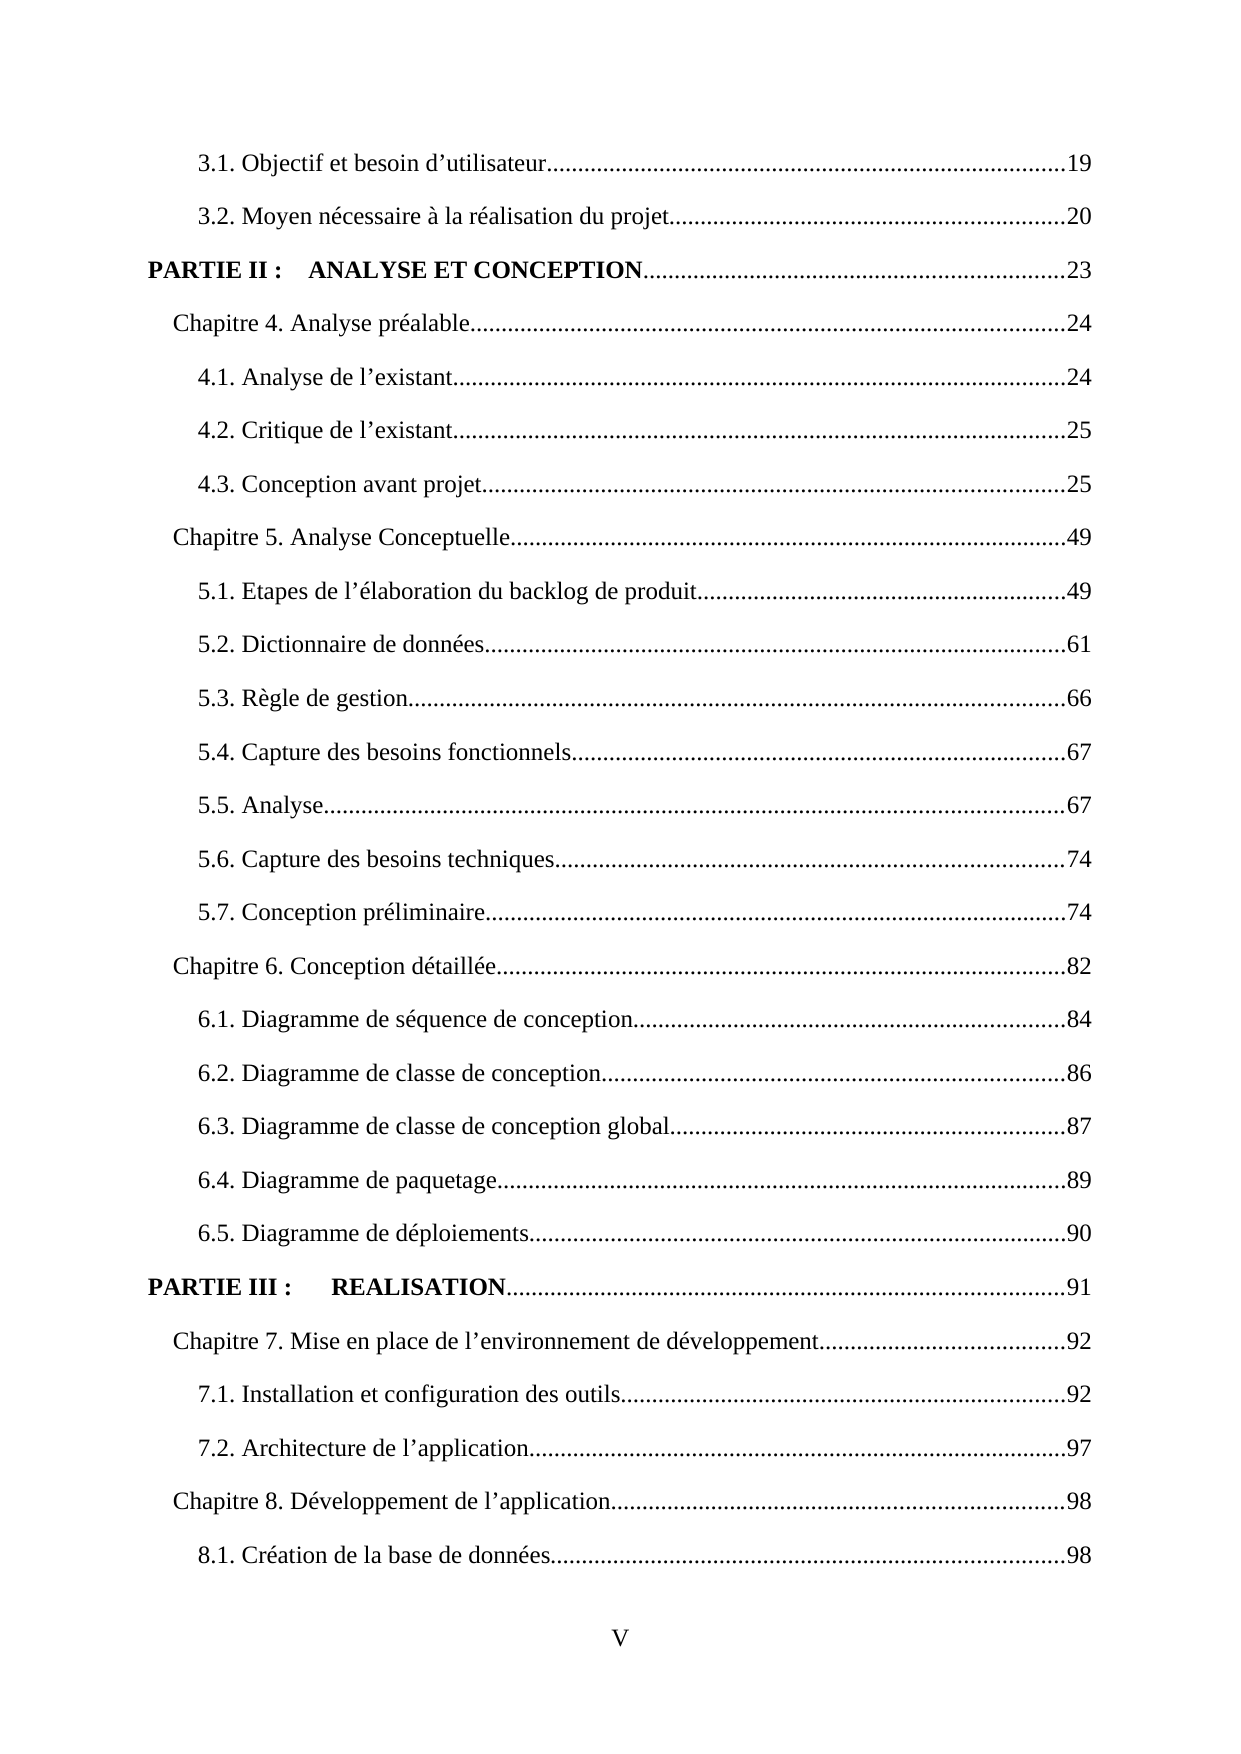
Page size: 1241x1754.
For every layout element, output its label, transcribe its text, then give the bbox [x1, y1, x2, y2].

text 4.2. Critique de l’existant 25 [198, 415, 1093, 444]
text PARTIE II : ANALYSE ET CONCEPTION 23 [148, 255, 1093, 283]
text 6.2. Diagramme de classe de conception 86 [198, 1058, 1093, 1087]
text 5.1. Etapes de l’élaboration du backlog de produit 49 [198, 576, 1093, 605]
text 4.1. Analyse de l’existant 24 [198, 362, 1093, 391]
text 5.3. Règle de gestion 66 [198, 683, 1093, 712]
text Chapitre 7. Mise en place de l’environnement de développement 92 [173, 1326, 1093, 1354]
text 5.2. Dictionnaire de données 61 [198, 629, 1093, 658]
text Chapitre 6. Conception détaillée 82 [173, 951, 1093, 979]
text PARTIE III : REALISATION 91 [148, 1272, 1093, 1301]
text Chapitre 5. Analyse Conceptuelle 49 [173, 522, 1093, 551]
text 4.3. Conception avant projet 25 [198, 469, 1093, 498]
text 7.1. Installation et configuration des outils 92 [198, 1379, 1093, 1408]
text 6.5. Diagramme de déploiements 90 [198, 1218, 1093, 1247]
text 5.5. Analyse 67 [198, 790, 1093, 819]
text 5.6. Capture des besoins techniques 74 [198, 844, 1093, 872]
text 6.4. Diagramme de paquetage 89 [198, 1165, 1093, 1194]
text 6.1. Diagramme de séquence de conception 84 [198, 1004, 1093, 1033]
text Chapitre 8. Développement de l’application 98 [173, 1486, 1093, 1515]
text Chapitre 4. Analyse préalable 24 [173, 308, 1093, 337]
text 5.4. Capture des besoins fonctionnels 67 [198, 737, 1093, 765]
text 7.2. Architecture de l’application 97 [198, 1433, 1093, 1462]
text 8.1. Création de la base de données 98 [198, 1540, 1093, 1569]
text 5.7. Conception préliminaire 74 [198, 897, 1093, 926]
text 6.3. Diagramme de classe de conception global 87 [198, 1111, 1093, 1140]
text 3.1. Objectif et besoin d’utilisateur 19 [198, 148, 1093, 176]
text 3.2. Moyen nécessaire à la réalisation du projet 20 [198, 201, 1093, 230]
